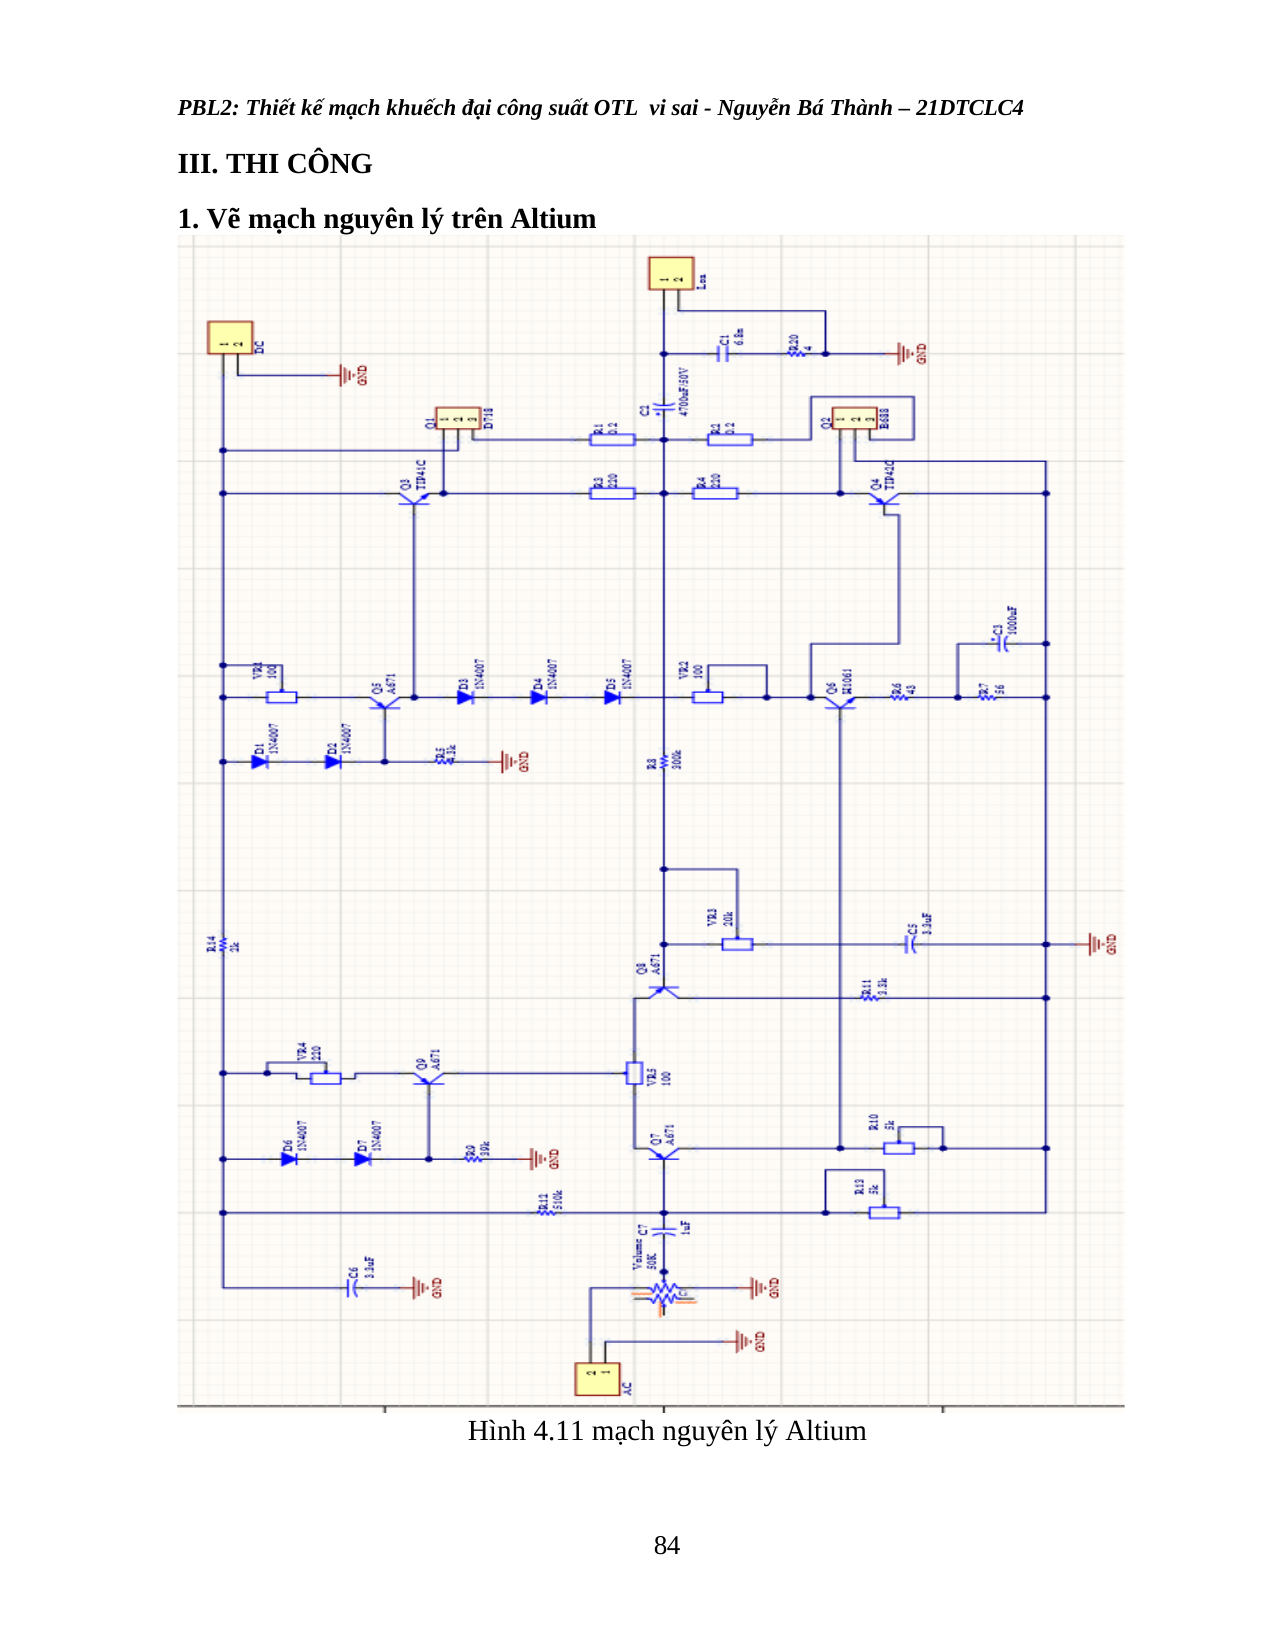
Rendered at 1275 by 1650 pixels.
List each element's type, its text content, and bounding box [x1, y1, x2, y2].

subtitle THI CÔNG [177, 146, 1244, 180]
text Hình 4.11 mạch nguyên lý Altium [106, 234, 1228, 1446]
subtitle Vẽ mạch nguyên lý trên Altium [177, 201, 1244, 234]
